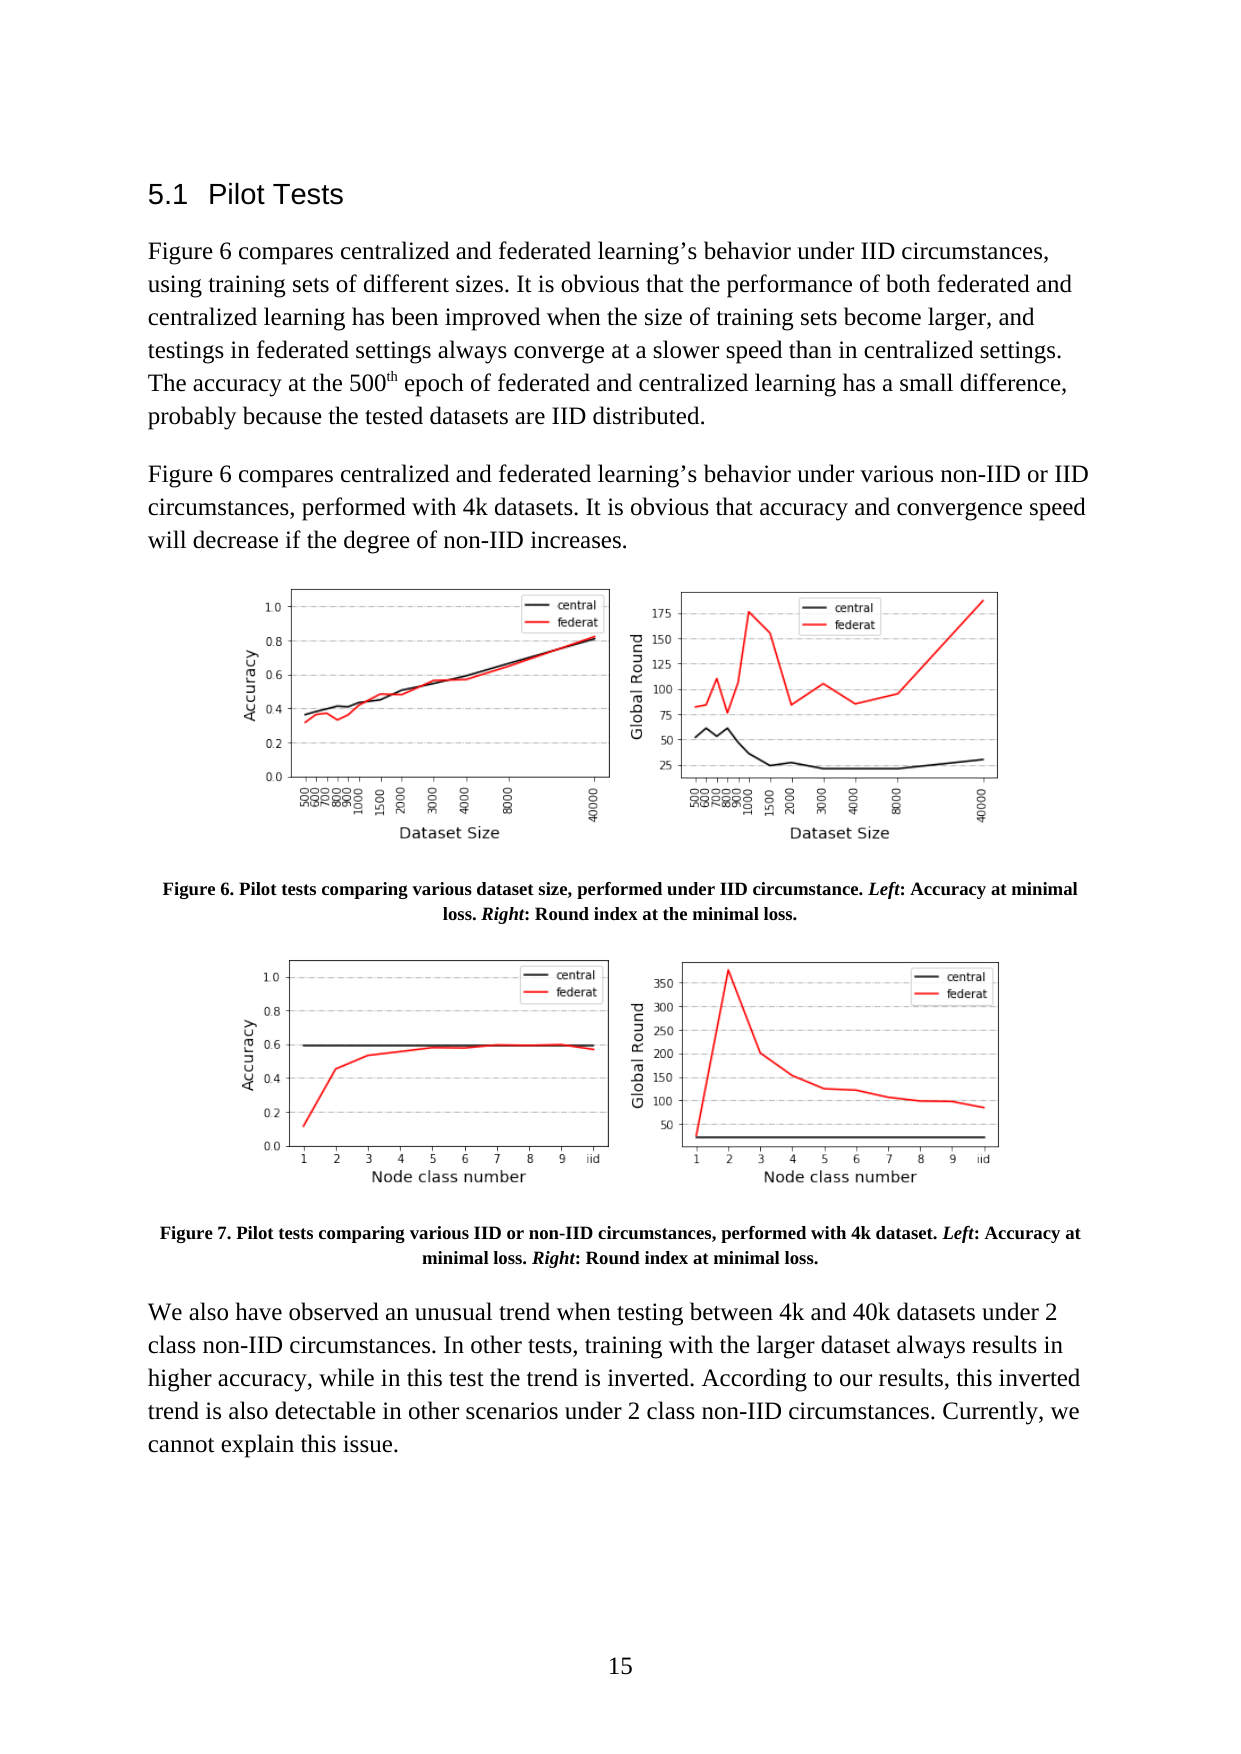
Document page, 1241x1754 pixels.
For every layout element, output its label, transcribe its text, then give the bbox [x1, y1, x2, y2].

text Figure 6. Pilot tests comparing various dataset size, performed under IID circumstance. Left: Accuracy at minimal loss. Right: Round index at the minimal loss. [148, 878, 1092, 924]
picture [624, 954, 1006, 1194]
text Figure 6 compares centralized and federated learning’s behavior under various non-IID or IID circumstances, performed with 4k datasets. It is obvious that accuracy and convergence speed will decrease if the degree of non-IID increases. [148, 459, 1092, 554]
text We also have observed an unusual trend when testing between 4k and 40k datasets under 2 class non-IID circumstances. In other tests, training with the larger dataset always results in higher accuracy, while in this test the trend is inverted. According to our results, this inverted trend is also detectable in other scenarios under 2 class non-IID circumstances. Currently, we cannot explain this issue. [148, 1297, 1092, 1458]
picture [236, 582, 617, 849]
subtitle Pilot Tests [148, 177, 1092, 211]
text Figure 6 compares centralized and federated learning’s behavior under IID circumstances, using training sets of different sizes. It is obvious that the performance of both federated and centralized learning has been improved when the size of training sets become larger, and testings in federated settings always converge at a slower speed than in centralized settings. The accuracy at the 500th epoch of federated and centralized learning has a small difference, probably because the tested datasets are IID distributed. [148, 236, 1092, 429]
picture [234, 952, 616, 1194]
text Figure 7. Pilot tests comparing various IID or non-IID circumstances, performed with 4k dataset. Left: Accuracy at minimal loss. Right: Round index at minimal loss. [148, 1222, 1092, 1269]
picture [623, 585, 1005, 849]
